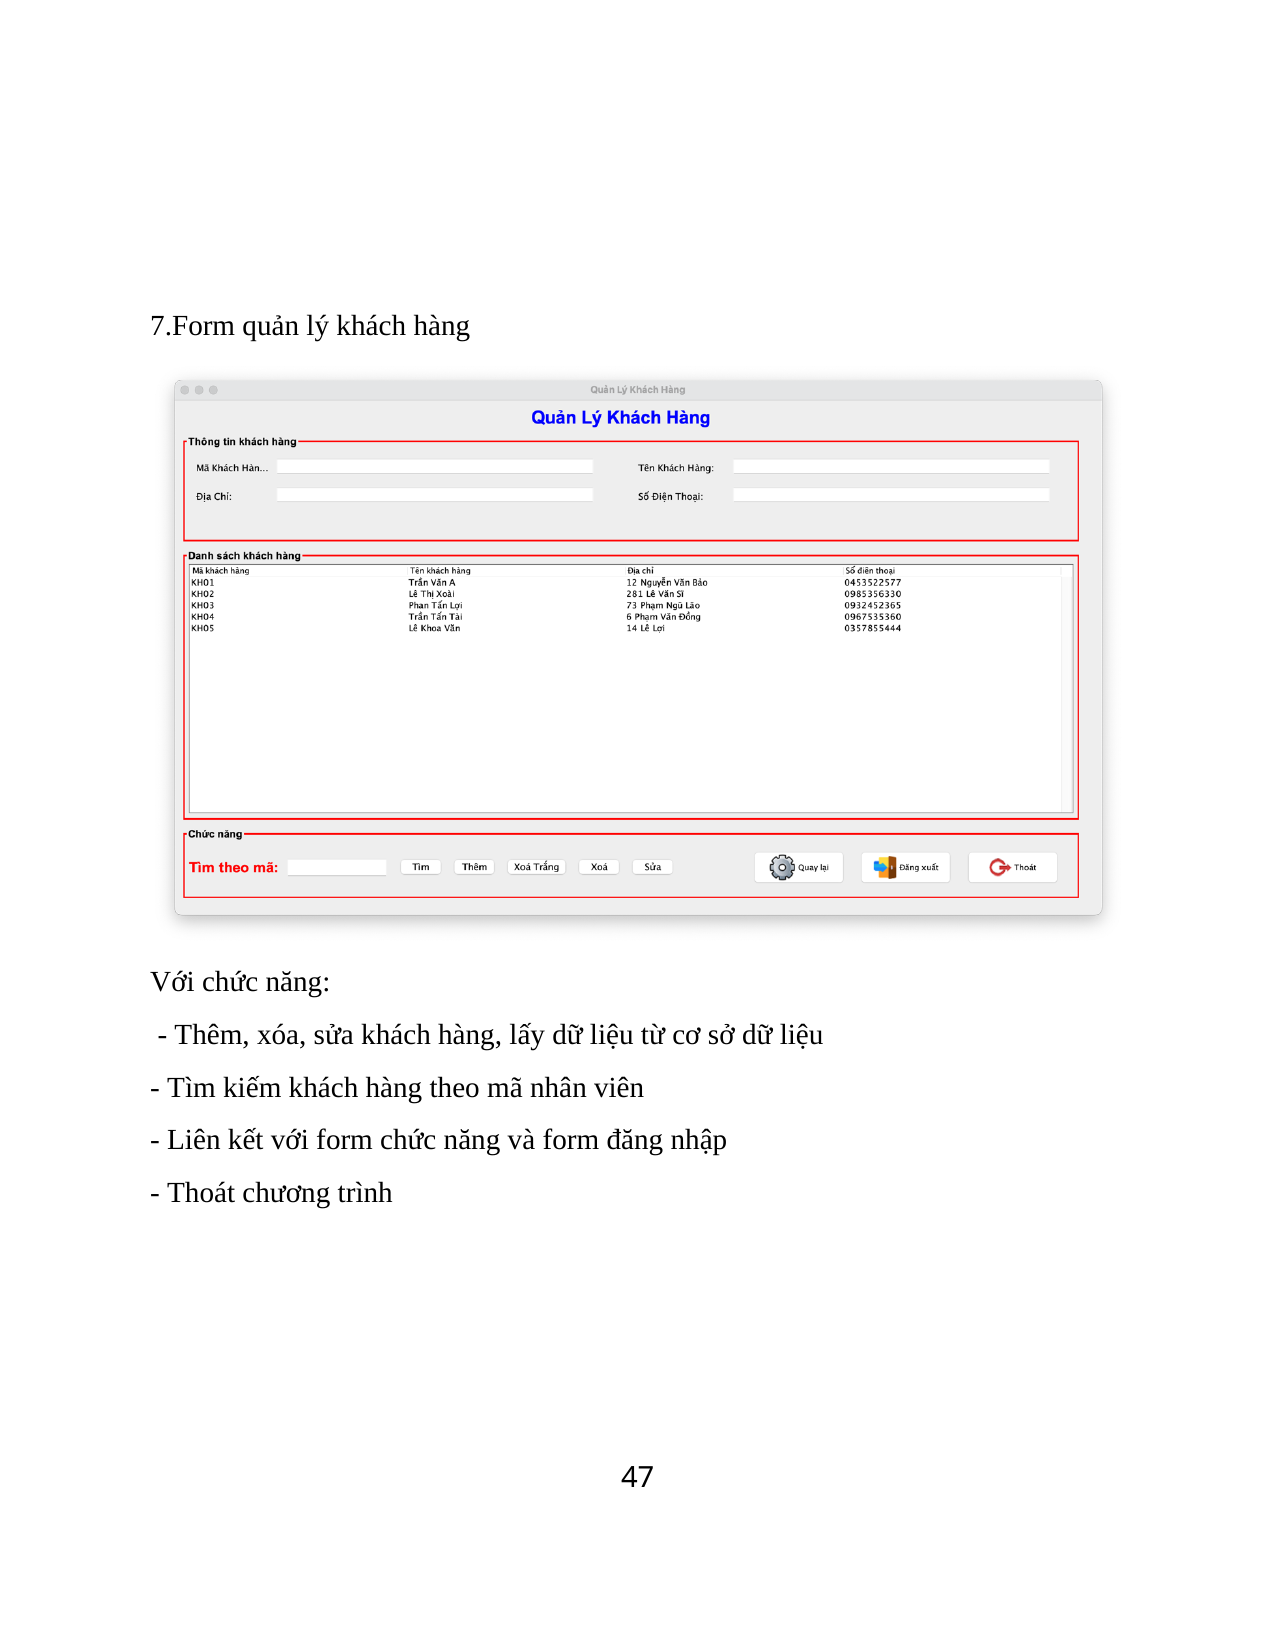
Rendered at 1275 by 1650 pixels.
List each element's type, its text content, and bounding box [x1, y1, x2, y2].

text Với chức năng: [150, 964, 1125, 998]
text - Liên kết với form chức năng và form đăng nhập [150, 1122, 1125, 1156]
text 7.Form quản lý khách hàng [150, 308, 1125, 342]
text - Thoát chương trình [150, 1175, 1125, 1209]
picture [150, 361, 1125, 945]
text - Tìm kiếm khách hàng theo mã nhân viên [150, 1070, 1125, 1103]
text - Thêm, xóa, sửa khách hàng, lấy dữ liệu từ cơ sở dữ liệu [150, 1017, 1125, 1050]
